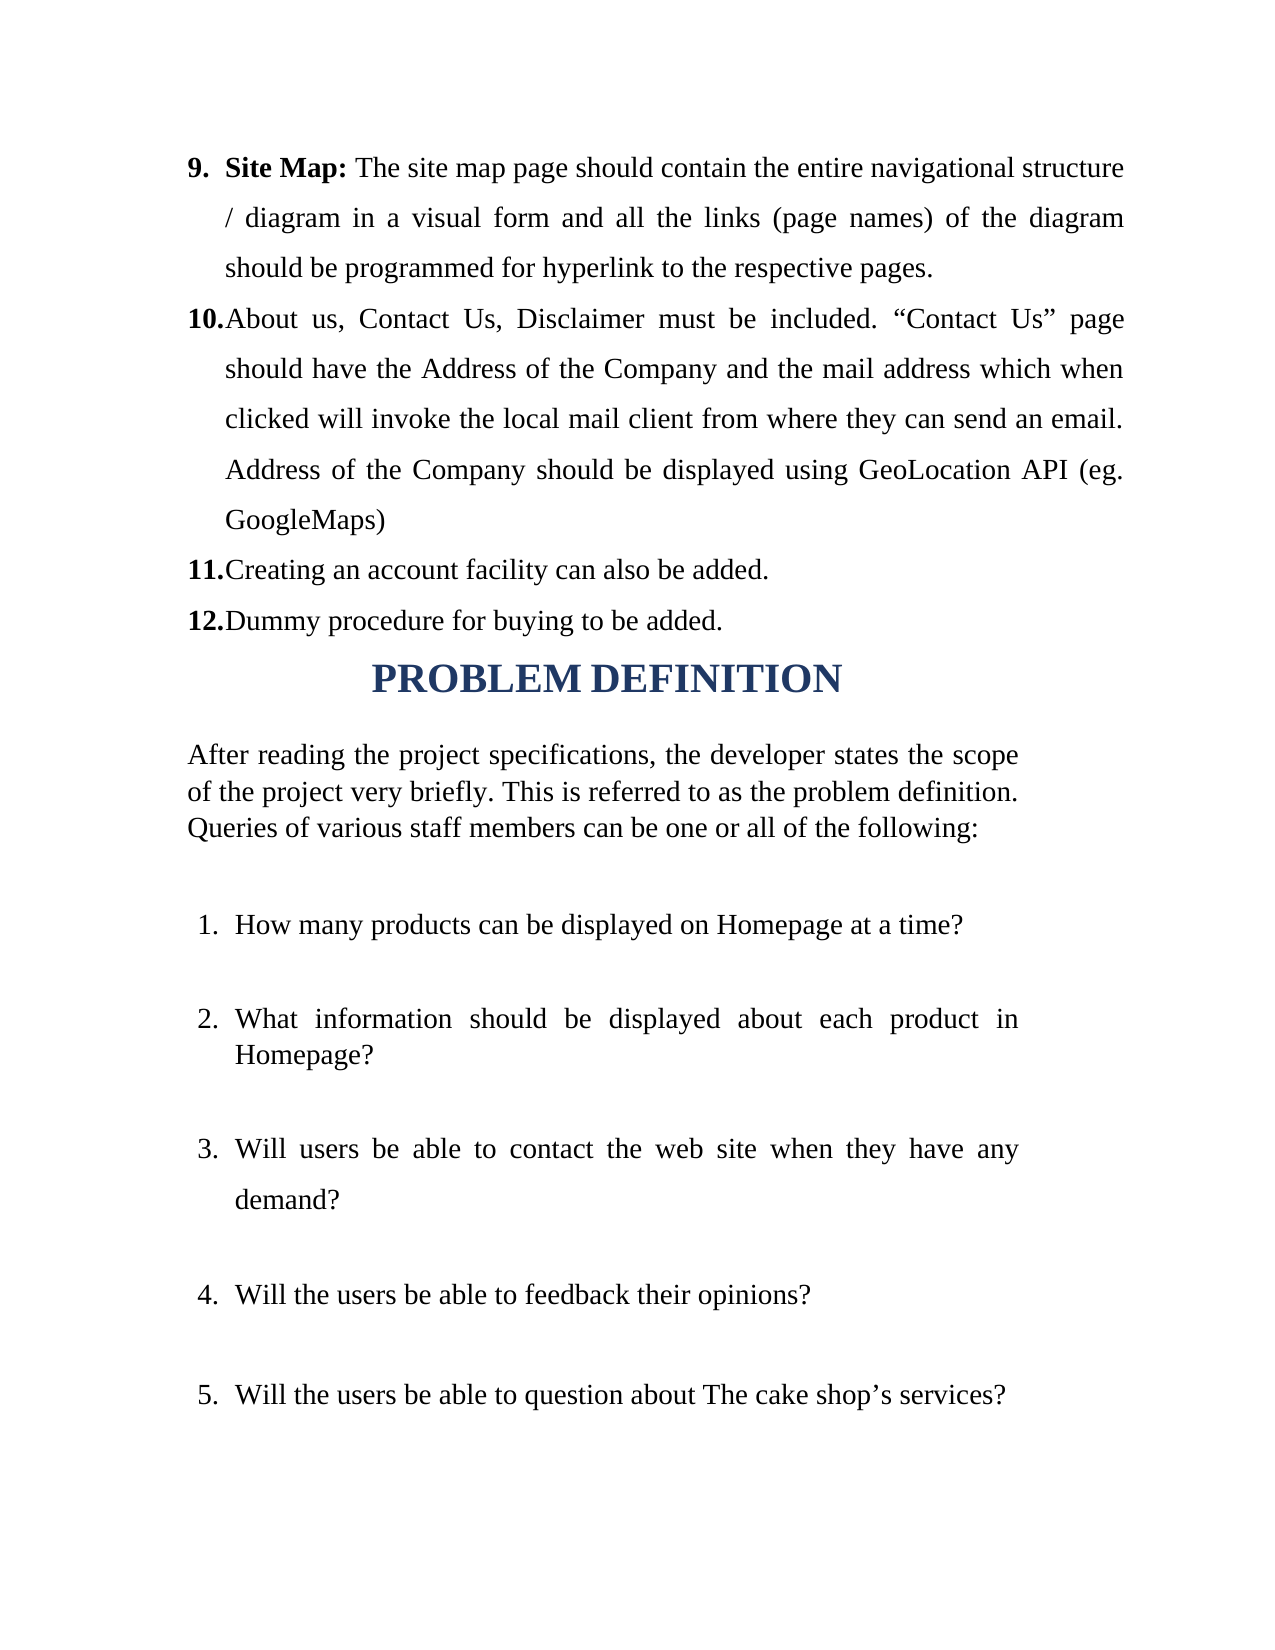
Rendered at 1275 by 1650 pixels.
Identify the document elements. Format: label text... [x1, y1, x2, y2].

list Dummy procedure for buying to be added. [187, 603, 1125, 636]
list About us, Contact Us, Disclaimer must be included. “Contact Us” page should have the Address of the Company and the mail address which when clicked will invoke the local mail client from where they can send an email. Address of the Company should be displayed using GeoLocation API (eg. GoogleMaps) [187, 301, 1125, 536]
list Will the users be able to question about The cake shop’s services? [197, 1377, 1020, 1411]
list How many products can be displayed on Homepage at a time? [197, 907, 1020, 940]
list Site Map: The site map page should contain the entire navigational structure / diagram in a visual form and all the links (page names) of the diagram should be programmed for hyperlink to the respective pages. [187, 150, 1125, 284]
text After reading the project specifications, the developer states the scope of the project very briefly. This is referred to as the problem definition. Queries of various staff members can be one or all of the following: [187, 737, 1020, 843]
list Will the users be able to feedback their opinions? [197, 1277, 1020, 1311]
list Will users be able to contact the web site when they have any demand? [197, 1131, 1020, 1216]
list What information should be displayed about each product in Homepage? [197, 1001, 1020, 1071]
subtitle PROBLEM DEFINITION [150, 653, 1064, 701]
list Creating an account facility can also be added. [187, 552, 1125, 586]
